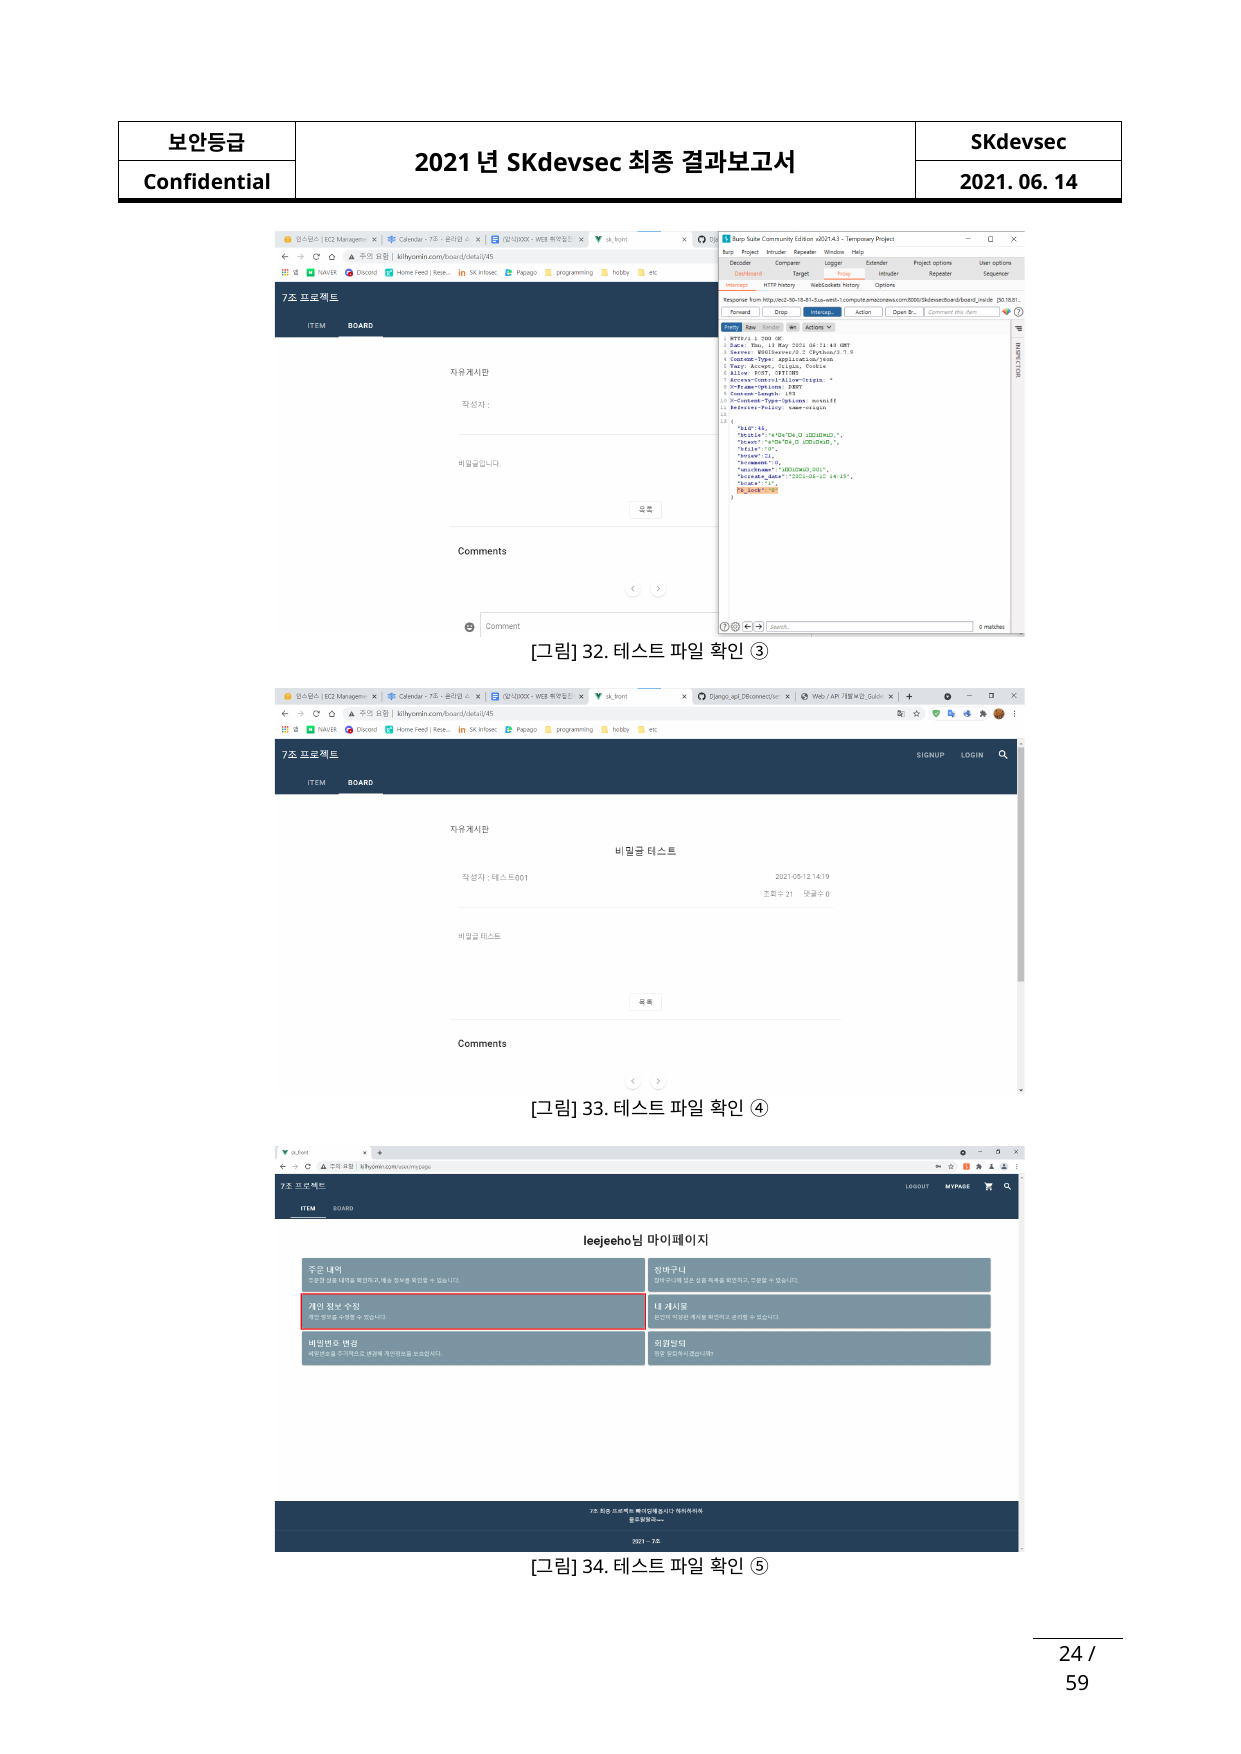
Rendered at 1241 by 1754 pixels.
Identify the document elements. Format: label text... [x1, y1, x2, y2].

text [그림] 32. 테스트 파일 확인 ③ [192, 636, 1107, 663]
picture [274, 1146, 1025, 1552]
picture [274, 688, 1025, 1094]
picture [274, 231, 1025, 637]
text [그림] 34. 테스트 파일 확인 ⑤ [192, 1552, 1107, 1579]
text [그림] 33. 테스트 파일 확인 ④ [192, 1094, 1107, 1121]
